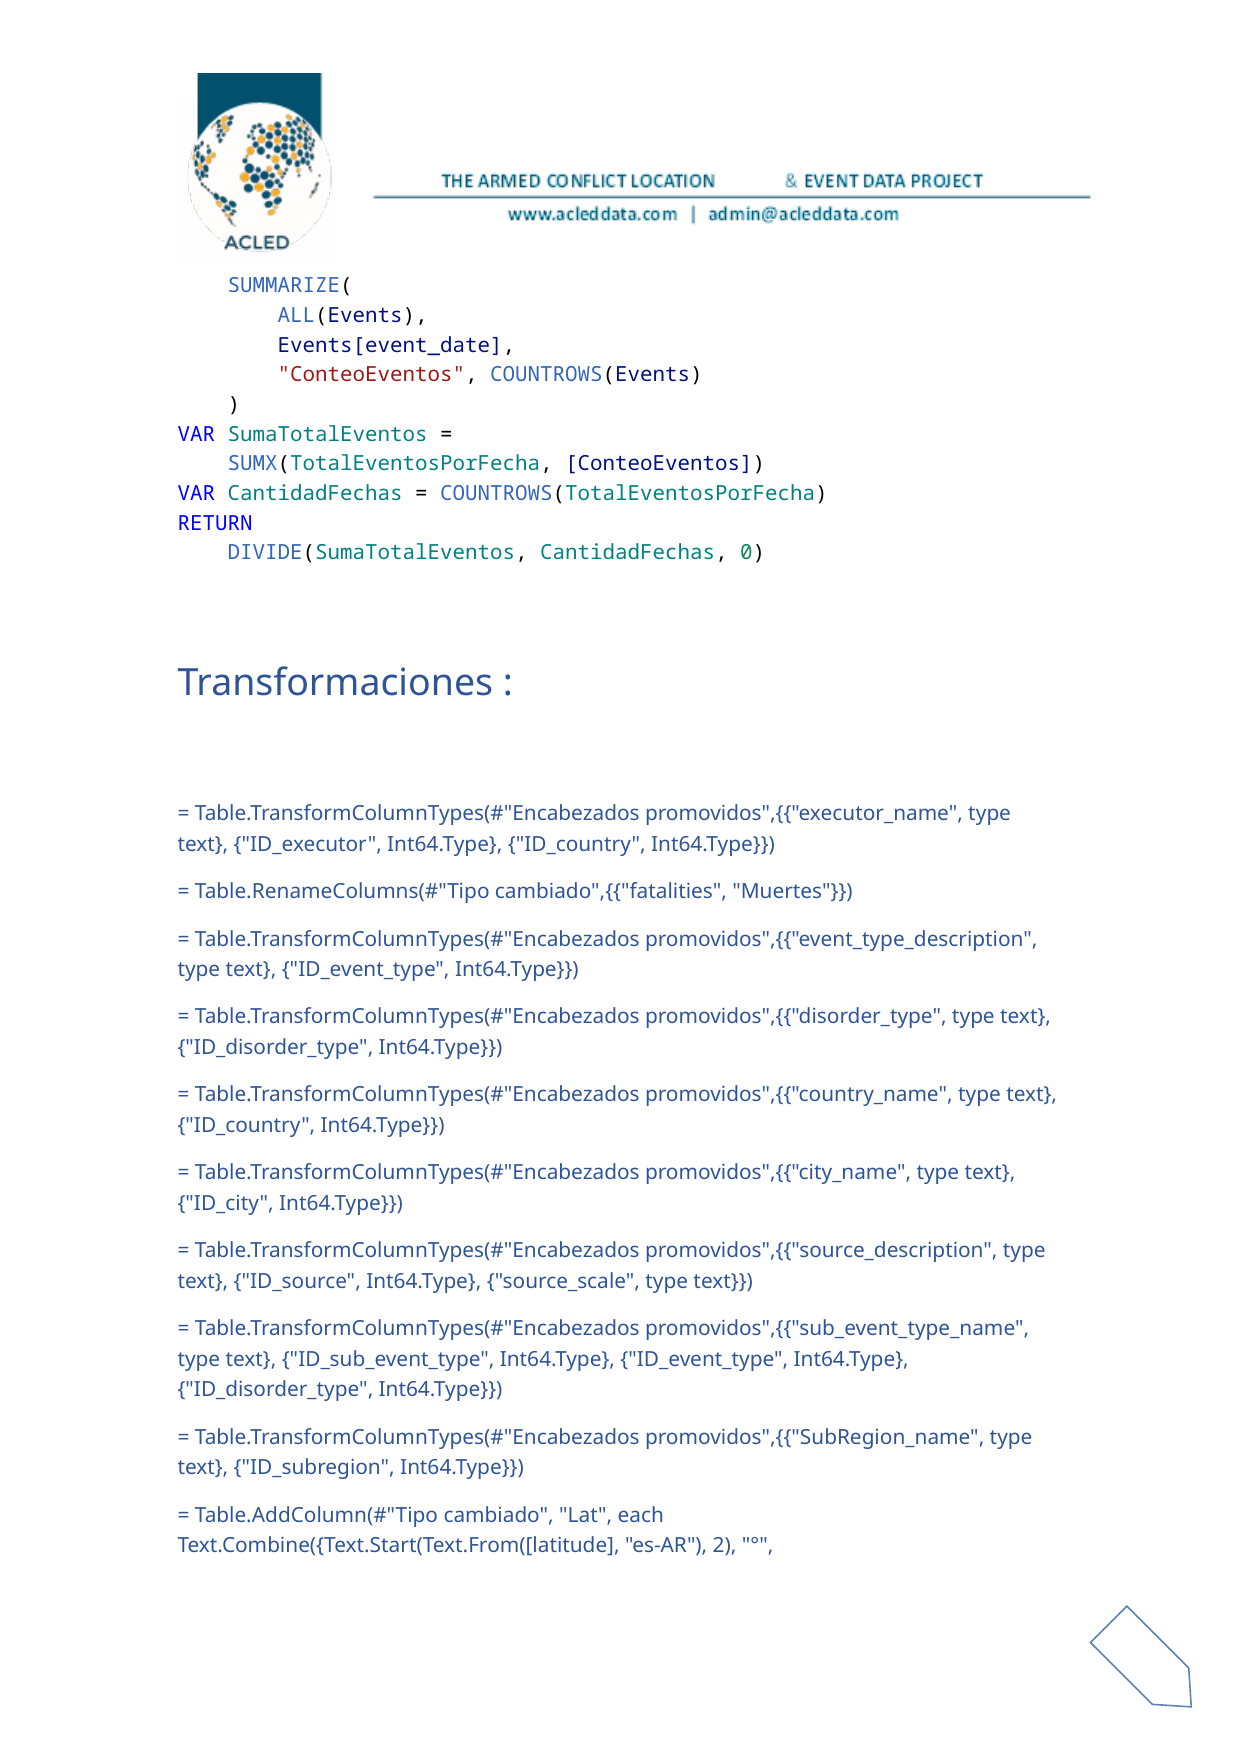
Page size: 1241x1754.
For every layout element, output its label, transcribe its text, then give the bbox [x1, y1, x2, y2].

text Transformaciones : [177, 655, 1063, 706]
text SUMX(TotalEventosPorFecha, [ConteoEventos]) [177, 447, 1063, 477]
text VAR SumaTotalEventos = [177, 417, 1063, 447]
text VAR CantidadFechas = COUNTROWS(TotalEventosPorFecha) [177, 477, 1063, 507]
text ALL(Events), [177, 299, 1063, 328]
text ) [177, 388, 1063, 417]
text DIVIDE(SumaTotalEventos, CantidadFechas, 0) [177, 536, 1063, 566]
text "ConteoEventos", COUNTROWS(Events) [177, 358, 1063, 388]
text SUMMARIZE( [177, 269, 1063, 299]
text = Table.TransformColumnTypes(#"Encabezados promovidos",{{"country_name", type text}, {"ID_country", Int64.Type}}) [177, 1079, 1063, 1139]
text RETURN [177, 507, 1063, 536]
text = Table.TransformColumnTypes(#"Encabezados promovidos",{{"SubRegion_name", type text}, {"ID_subregion", Int64.Type}}) [177, 1422, 1063, 1481]
text = Table.TransformColumnTypes(#"Encabezados promovidos",{{"source_description", type text}, {"ID_source", Int64.Type}, {"source_scale", type text}}) [177, 1235, 1063, 1294]
text = Table.TransformColumnTypes(#"Encabezados promovidos",{{"disorder_type", type text}, {"ID_disorder_type", Int64.Type}}) [177, 1002, 1063, 1061]
picture [177, 73, 1092, 269]
text Events[event_date], [177, 328, 1063, 358]
text = Table.TransformColumnTypes(#"Encabezados promovidos",{{"sub_event_type_name", type text}, {"ID_sub_event_type", Int64.Type}, {"ID_event_type", Int64.Type}, {"ID_disorder_type", Int64.Type}}) [177, 1313, 1063, 1403]
text = Table.TransformColumnTypes(#"Encabezados promovidos",{{"city_name", type text}, {"ID_city", Int64.Type}}) [177, 1157, 1063, 1217]
text = Table.TransformColumnTypes(#"Encabezados promovidos",{{"event_type_description", type text}, {"ID_event_type", Int64.Type}}) [177, 924, 1063, 983]
text = Table.RenameColumns(#"Tipo cambiado",{{"fatalities", "Muertes"}}) [177, 876, 1063, 905]
text = Table.TransformColumnTypes(#"Encabezados promovidos",{{"executor_name", type text}, {"ID_executor", Int64.Type}, {"ID_country", Int64.Type}}) [177, 798, 1063, 858]
